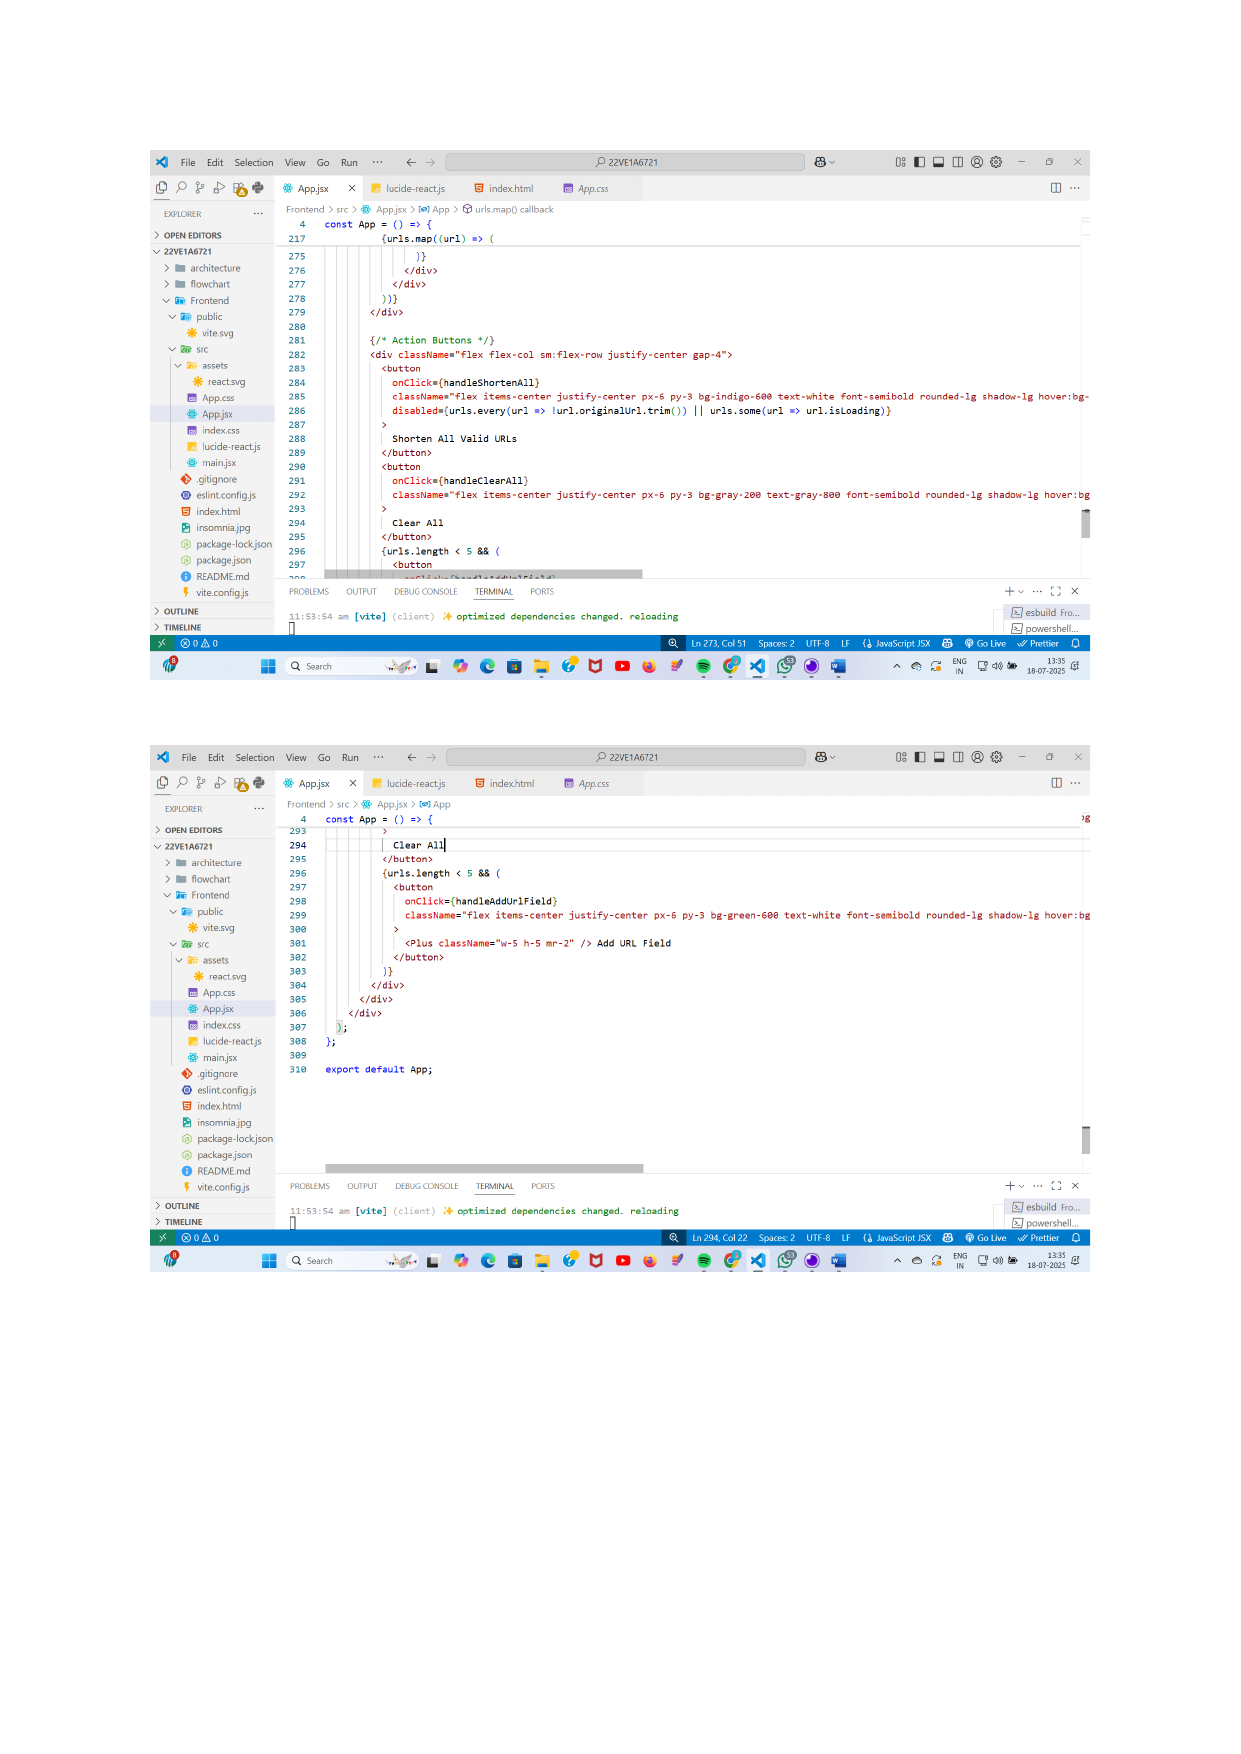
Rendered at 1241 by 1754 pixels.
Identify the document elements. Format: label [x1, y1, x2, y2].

picture [150, 745, 1091, 1272]
picture [150, 150, 1091, 680]
